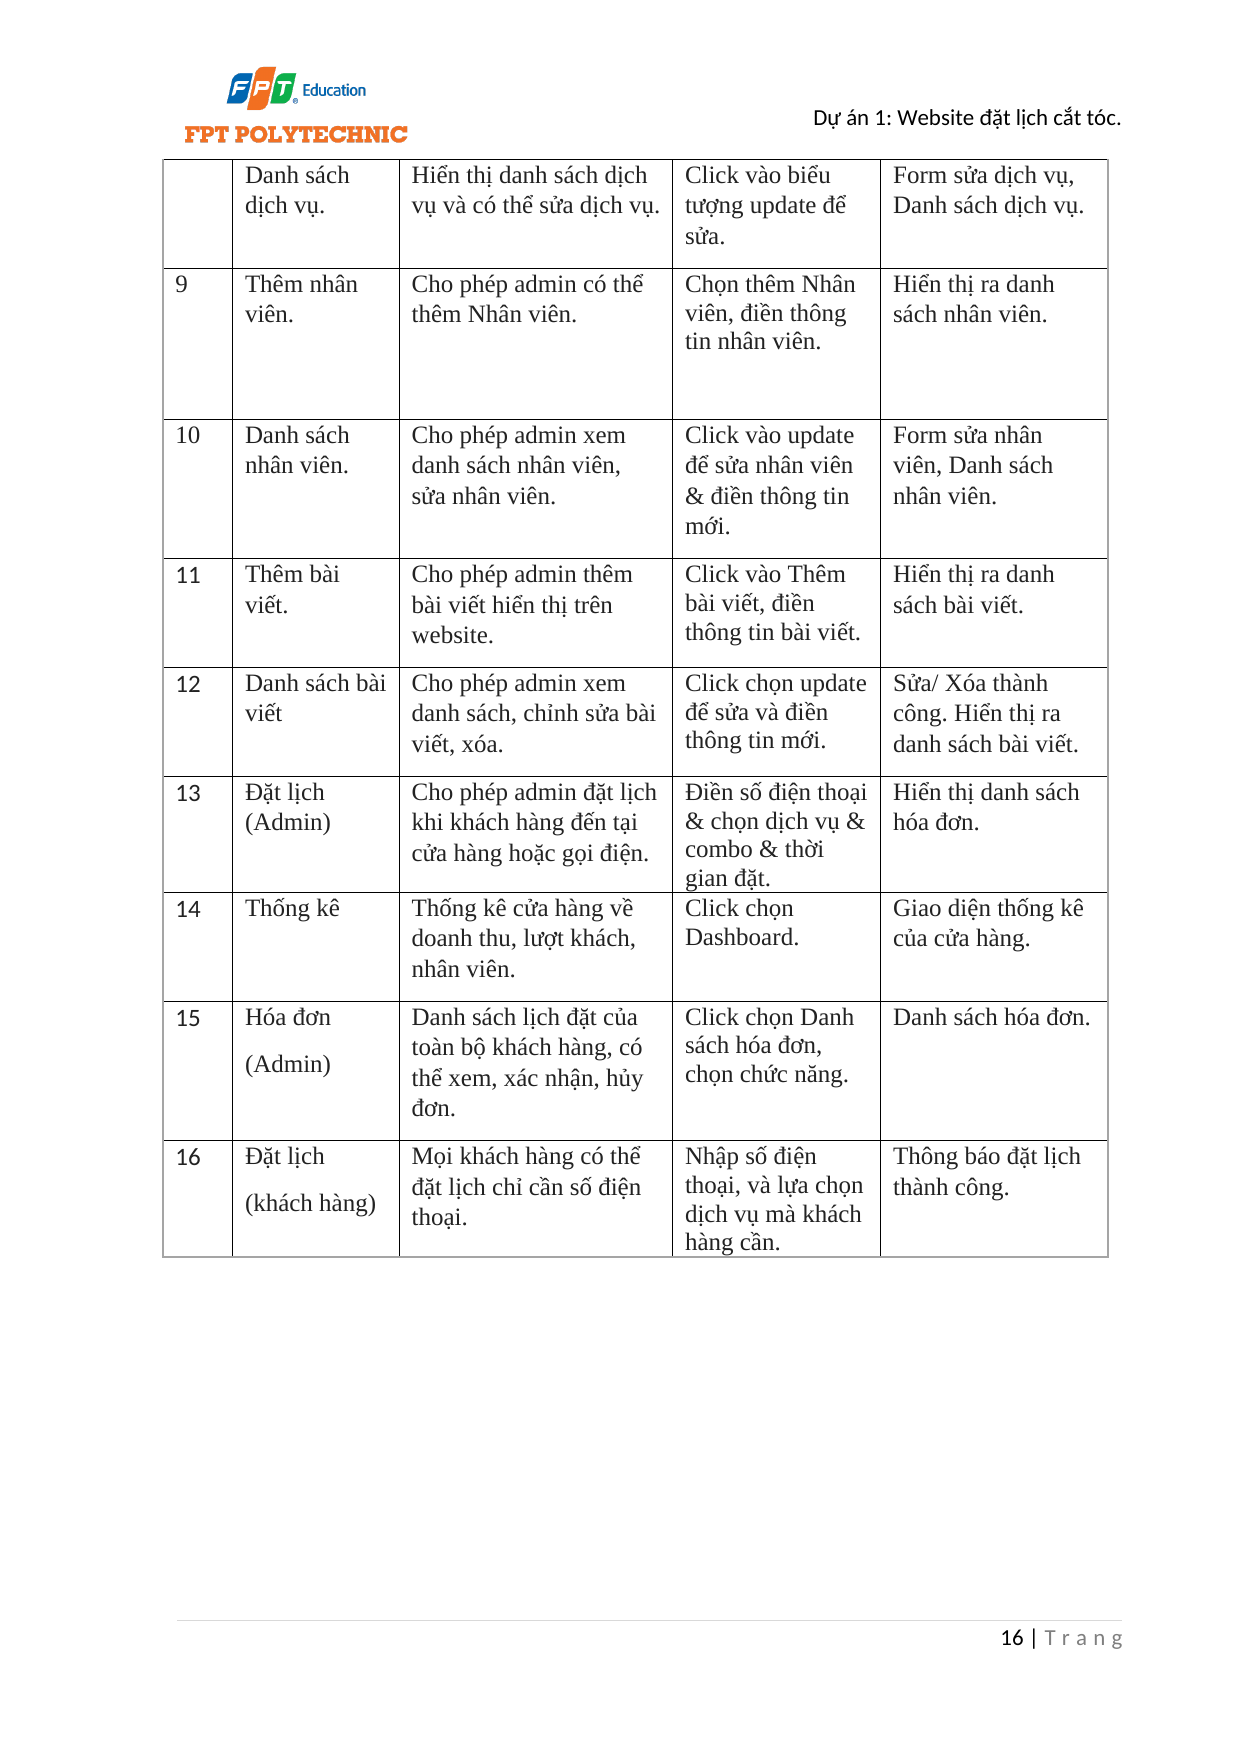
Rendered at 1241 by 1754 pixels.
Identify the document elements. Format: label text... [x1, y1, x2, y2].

table_cell 11 [164, 559, 232, 667]
table_cell Danh sách bài viết [233, 668, 399, 776]
table_cell Click chọn Danh sách hóa đơn, chọn chức năng. [673, 1002, 880, 1140]
table_cell Hiển thị ra danh sách bài viết. [881, 559, 1107, 667]
table_cell Điền số điện thoại & chọn dịch vụ & combo & thời gian đặt. [673, 777, 880, 892]
table_cell Hiển thị ra danh sách nhân viên. [881, 269, 1107, 419]
table_cell 10 [164, 420, 232, 558]
table_cell Đặt lịch (khách hàng) [233, 1141, 399, 1256]
table_cell Danh sách dịch vụ. [233, 160, 399, 268]
table_cell Thống kê cửa hàng về doanh thu, lượt khách, nhân viên. [400, 893, 672, 1001]
table_cell Cho phép admin có thể thêm Nhân viên. [400, 269, 672, 419]
table_cell Cho phép admin xem danh sách, chỉnh sửa bài viết, xóa. [400, 668, 672, 776]
table_cell Sửa/ Xóa thành công. Hiển thị ra danh sách bài viết. [881, 668, 1107, 776]
table_cell Danh sách hóa đơn. [881, 1002, 1107, 1140]
table_cell 14 [164, 893, 232, 1001]
table_cell Mọi khách hàng có thể đặt lịch chỉ cần số điện thoại. [400, 1141, 672, 1256]
table_cell Click chọn Dashboard. [673, 893, 880, 1001]
table_cell Hiển thị danh sách dịch vụ và có thể sửa dịch vụ. [400, 160, 672, 268]
table_cell 9 [164, 269, 232, 419]
table_cell Click chọn update để sửa và điền thông tin mới. [673, 668, 880, 776]
table_cell Click vào Thêm bài viết, điền thông tin bài viết. [673, 559, 880, 667]
table_cell Thêm nhân viên. [233, 269, 399, 419]
table_cell Danh sách lịch đặt của toàn bộ khách hàng, có thể xem, xác nhận, hủy đơn. [400, 1002, 672, 1140]
table_cell [164, 160, 232, 268]
table_cell Thông báo đặt lịch thành công. [881, 1141, 1107, 1256]
table_cell Thêm bài viết. [233, 559, 399, 667]
table_cell Giao diện thống kê của cửa hàng. [881, 893, 1107, 1001]
picture [177, 59, 415, 150]
table_cell Cho phép admin đặt lịch khi khách hàng đến tại cửa hàng hoặc gọi điện. [400, 777, 672, 892]
table_cell Form sửa dịch vụ, Danh sách dịch vụ. [881, 160, 1107, 268]
table_cell Click vào update để sửa nhân viên & điền thông tin mới. [673, 420, 880, 558]
table_cell Danh sách nhân viên. [233, 420, 399, 558]
table_cell 13 [164, 777, 232, 892]
table_cell Hiển thị danh sách hóa đơn. [881, 777, 1107, 892]
table_cell Hóa đơn (Admin) [233, 1002, 399, 1140]
table_cell 12 [164, 668, 232, 776]
table_cell Đặt lịch (Admin) [233, 777, 399, 892]
table_cell Chọn thêm Nhân viên, điền thông tin nhân viên. [673, 269, 880, 419]
table_cell 16 [164, 1141, 232, 1256]
table_cell Form sửa nhân viên, Danh sách nhân viên. [881, 420, 1107, 558]
table_cell Thống kê [233, 893, 399, 1001]
table_cell 15 [164, 1002, 232, 1140]
table_cell Click vào biểu tượng update để sửa. [673, 160, 880, 268]
table_cell Nhập số điện thoại, và lựa chọn dịch vụ mà khách hàng cần. [673, 1141, 880, 1256]
table_cell Cho phép admin xem danh sách nhân viên, sửa nhân viên. [400, 420, 672, 558]
table_cell Cho phép admin thêm bài viết hiển thị trên website. [400, 559, 672, 667]
